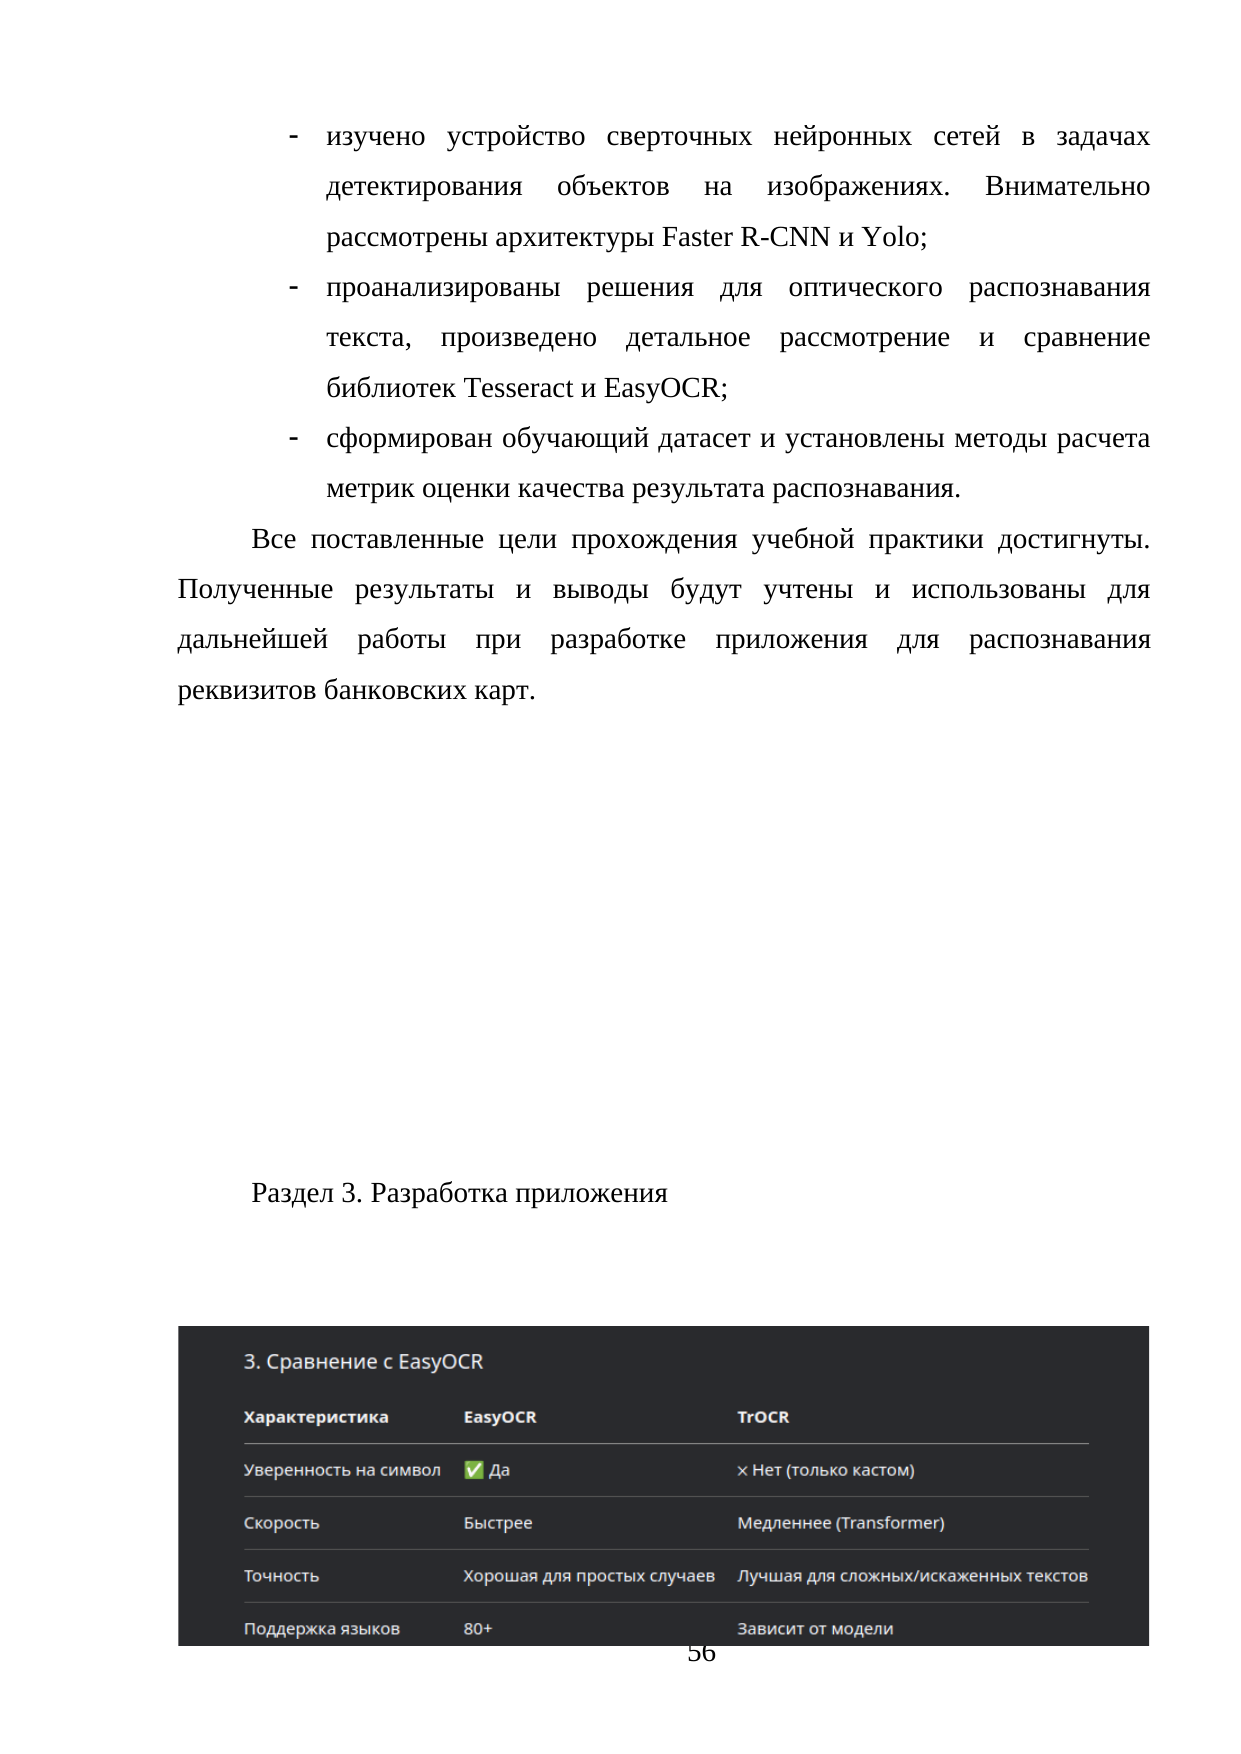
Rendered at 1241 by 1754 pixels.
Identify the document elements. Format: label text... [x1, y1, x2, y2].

list проанализированы решения для оптического распознавания текста, произведено детальное рассмотрение и сравнение библиотек Tesseract и EasyOCR; [288, 269, 1152, 403]
text Раздел 3. Разработка приложения [177, 1175, 1152, 1208]
list сформирован обучающий датасет и установлены методы расчета метрик оценки качества результата распознавания. [288, 420, 1152, 504]
picture [177, 1326, 1148, 1644]
text Все поставленные цели прохождения учебной практики достигнуты. Полученные результаты и выводы будут учтены и использованы для дальнейшей работы при разработке приложения для распознавания реквизитов банковских карт. [177, 521, 1152, 705]
list изучено устройство сверточных нейронных сетей в задачах детектирования объектов на изображениях. Внимательно рассмотрены архитектуры Faster R-CNN и Yolo; [288, 118, 1152, 252]
